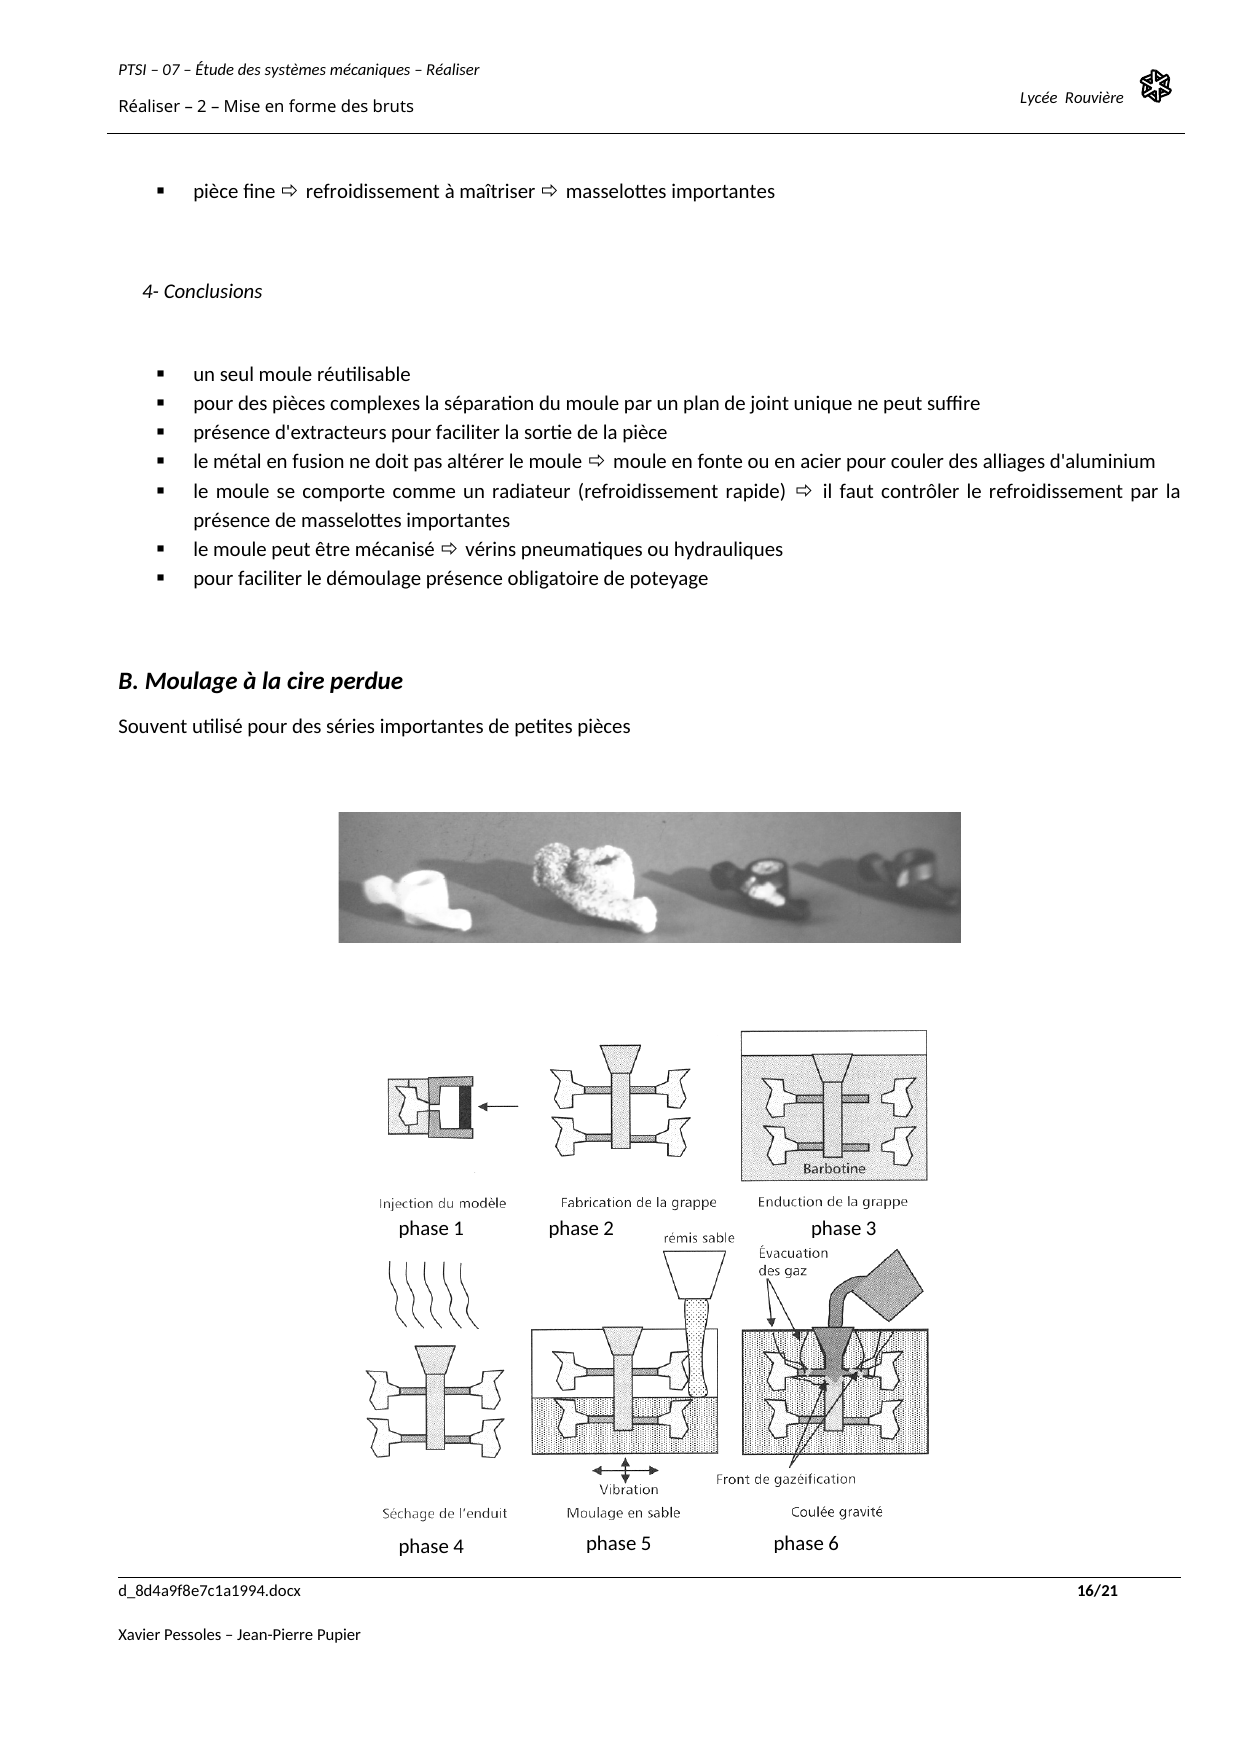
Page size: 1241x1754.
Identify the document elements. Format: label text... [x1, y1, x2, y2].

list présence d'extracteurs pour faciliter la sortie de la pièce [156, 419, 1181, 445]
list le moule peut être mécanisé vérins pneumatiques ou hydrauliques [156, 536, 1181, 562]
list pour des pièces complexes la séparation du moule par un plan de joint unique ne peut suffire [156, 390, 1181, 416]
list un seul moule réutilisable [156, 361, 1181, 387]
list pour faciliter le démoulage présence obligatoire de poteyage [156, 565, 1181, 591]
text Souvent utilisé pour des séries importantes de petites pièces [118, 713, 1181, 738]
subtitle Moulage à la cire perdue [118, 665, 1181, 696]
subtitle Conclusions [118, 278, 1181, 303]
list le moule se comporte comme un radiateur (refroidissement rapide) il faut contrôler le refroidissement par la présence de masselottes importantes [156, 478, 1181, 532]
list pièce fine refroidissement à maîtriser masselottes importantes [156, 178, 1181, 203]
list le métal en fusion ne doit pas altérer le moule moule en fonte ou en acier pour couler des alliages d'aluminium [156, 449, 1181, 474]
